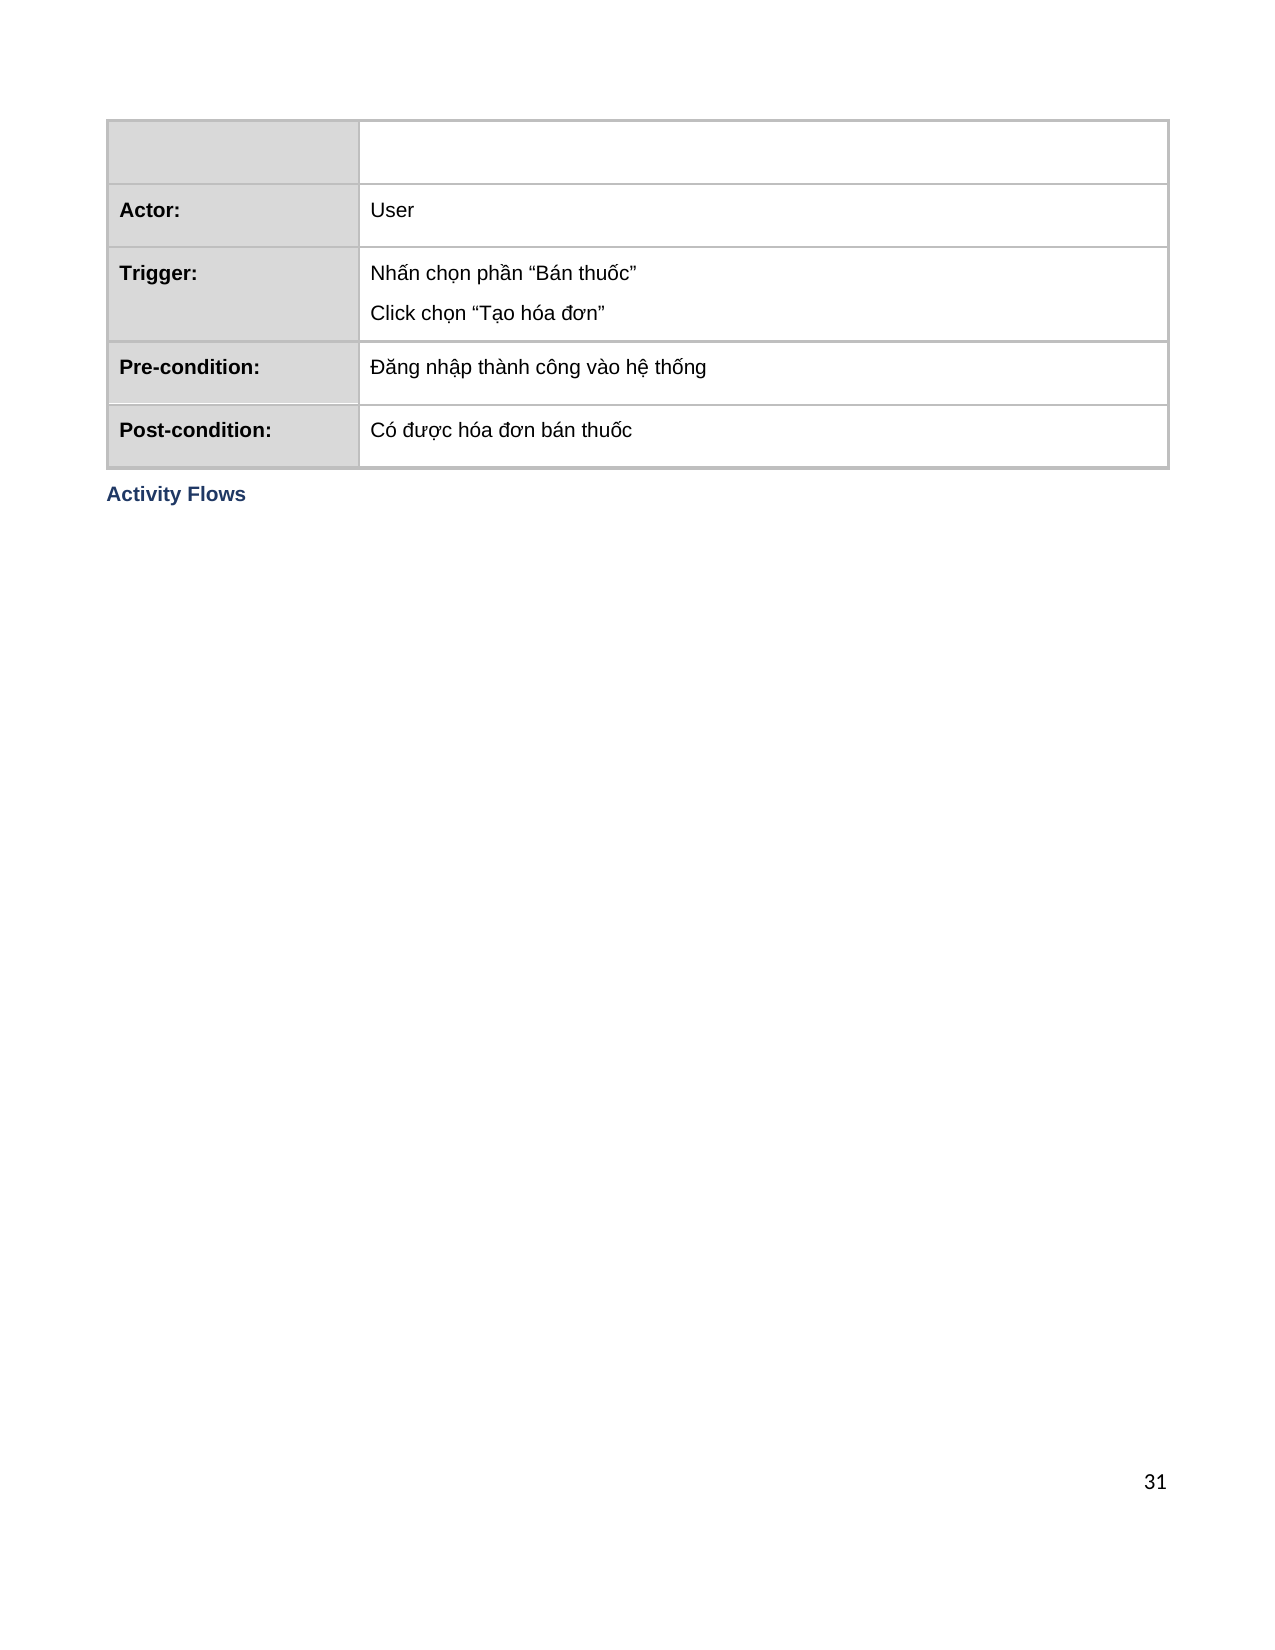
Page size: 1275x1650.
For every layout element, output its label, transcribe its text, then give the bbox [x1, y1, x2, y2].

table_cell Trigger: [109, 248, 358, 340]
table_cell Nhấn chọn phần “Bán thuốc” Click chọn “Tạo hóa đơn” [360, 248, 1167, 340]
table_cell Đăng nhập thành công vào hệ thống [360, 343, 1167, 403]
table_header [360, 122, 1167, 183]
table_cell User [360, 185, 1167, 246]
table_cell Có được hóa đơn bán thuốc [360, 406, 1167, 466]
table_cell Post-condition: [109, 406, 358, 466]
text Activity Flows [106, 482, 1167, 506]
table_cell Pre-condition: [109, 343, 358, 403]
table_cell Actor: [109, 185, 358, 246]
table_header Objective: [109, 122, 358, 183]
